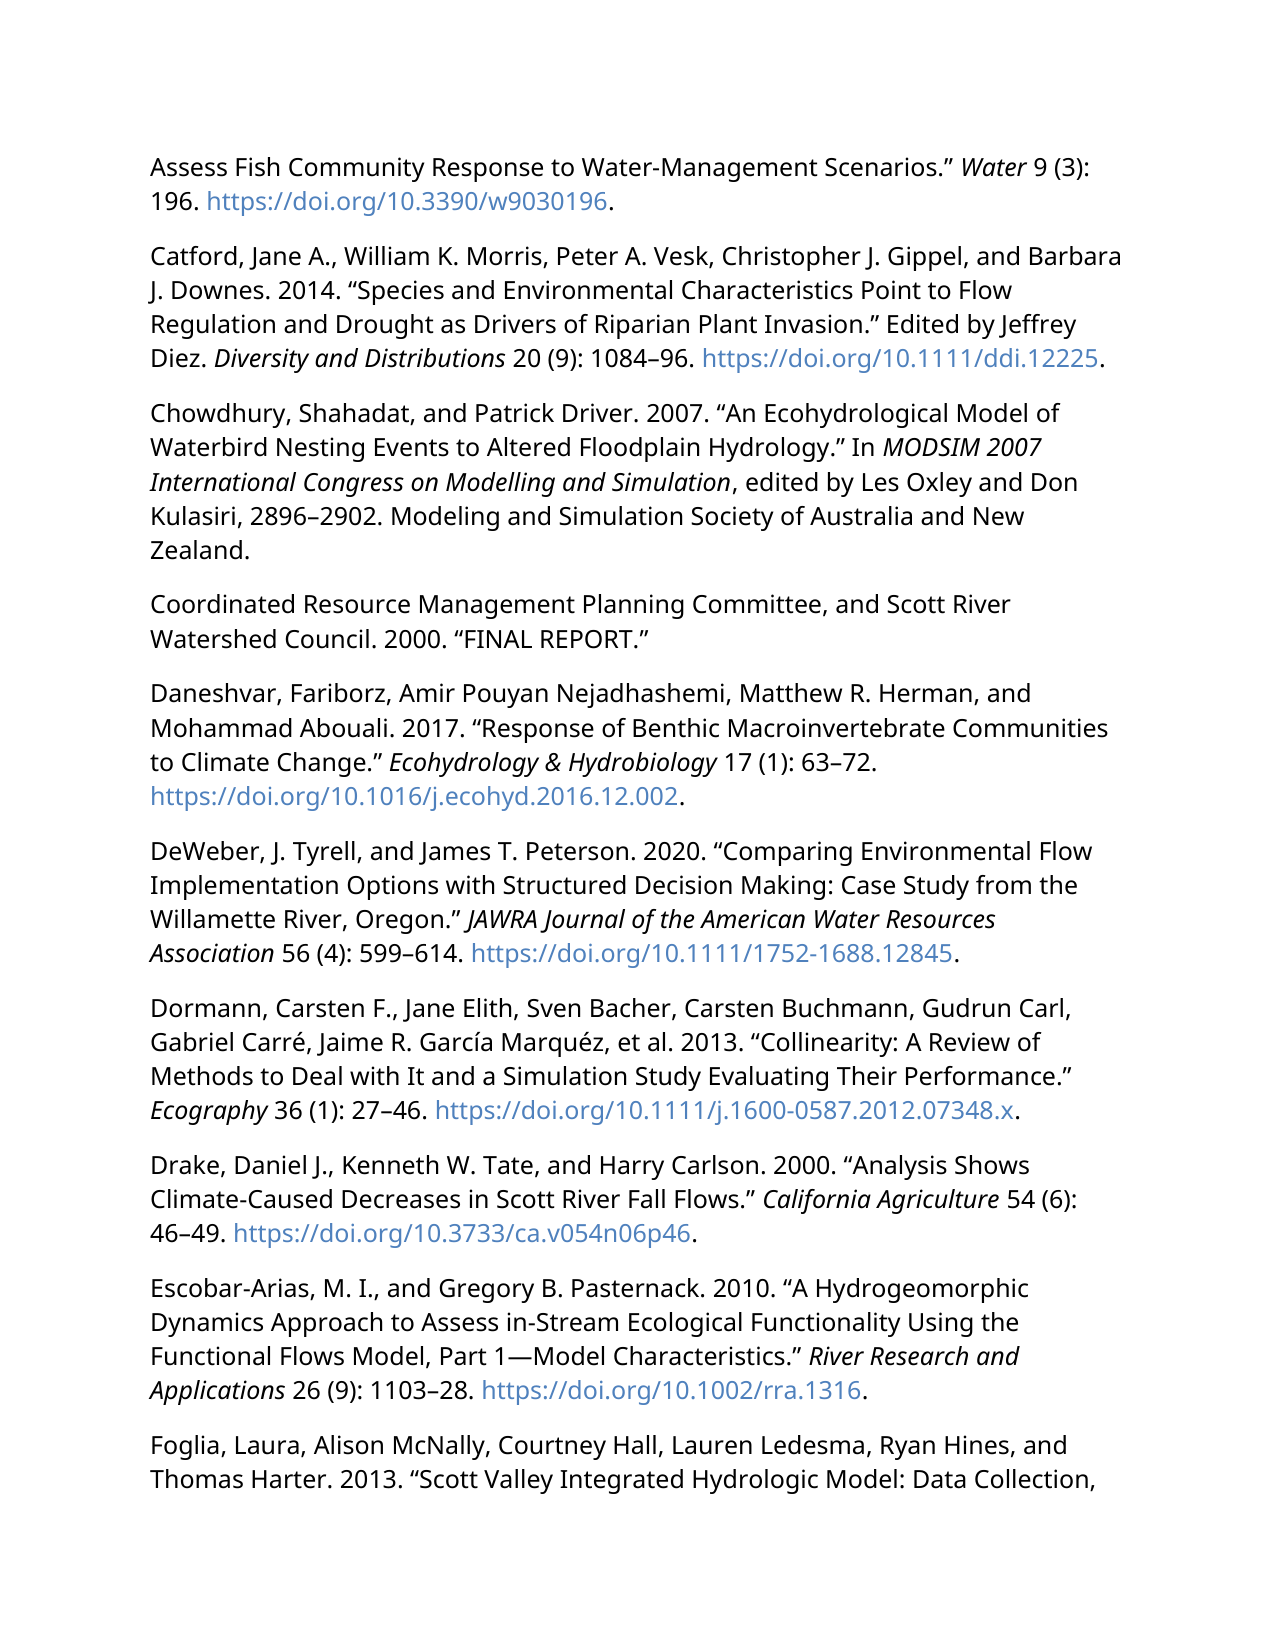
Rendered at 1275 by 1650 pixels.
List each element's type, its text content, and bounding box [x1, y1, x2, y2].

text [150, 1427, 1125, 1496]
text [150, 150, 1125, 218]
text Chowdhury, Shahadat, and Patrick Driver. 2007. “An Ecohydrological Model of Waterbird Nesting Events to Altered Floodplain Hydrology.” In MODSIM 2007 International Congress on Modelling and Simulation, edited by Les Oxley and Don Kulasiri, 2896–2902. Modeling and Simulation Society of Australia and New Zealand. [150, 396, 1125, 566]
text Catford, Jane A., William K. Morris, Peter A. Vesk, Christopher J. Gippel, and Barbara J. Downes. 2014. “Species and Environmental Characteristics Point to Flow Regulation and Drought as Drivers of Riparian Plant Invasion.” Edited by Jeffrey Diez. Diversity and Distributions 20 (9): 1084–96. https://doi.org/10.1111/ddi.12225. [150, 239, 1125, 375]
text DeWeber, J. Tyrell, and James T. Peterson. 2020. “Comparing Environmental Flow Implementation Options with Structured Decision Making: Case Study from the Willamette River, Oregon.” JAWRA Journal of the American Water Resources Association 56 (4): 599–614. https://doi.org/10.1111/1752-1688.12845. [150, 833, 1125, 969]
text Coordinated Resource Management Planning Committee, and Scott River Watershed Council. 2000. “FINAL REPORT.” [150, 587, 1125, 655]
text Drake, Daniel J., Kenneth W. Tate, and Harry Carlson. 2000. “Analysis Shows Climate-Caused Decreases in Scott River Fall Flows.” California Agriculture 54 (6): 46–49. https://doi.org/10.3733/ca.v054n06p46. [150, 1147, 1125, 1249]
text Dormann, Carsten F., Jane Elith, Sven Bacher, Carsten Buchmann, Gudrun Carl, Gabriel Carré, Jaime R. García Marquéz, et al. 2013. “Collinearity: A Review of Methods to Deal with It and a Simulation Study Evaluating Their Performance.” Ecography 36 (1): 27–46. https://doi.org/10.1111/j.1600-0587.2012.07348.x. [150, 990, 1125, 1127]
text Daneshvar, Fariborz, Amir Pouyan Nejadhashemi, Matthew R. Herman, and Mohammad Abouali. 2017. “Response of Benthic Macroinvertebrate Communities to Climate Change.” Ecohydrology & Hydrobiology 17 (1): 63–72. https://doi.org/10.1016/j.ecohyd.2016.12.002. [150, 676, 1125, 812]
text Escobar-Arias, M. I., and Gregory B. Pasternack. 2010. “A Hydrogeomorphic Dynamics Approach to Assess in-Stream Ecological Functionality Using the Functional Flows Model, Part 1—Model Characteristics.” River Research and Applications 26 (9): 1103–28. https://doi.org/10.1002/rra.1316. [150, 1270, 1125, 1407]
